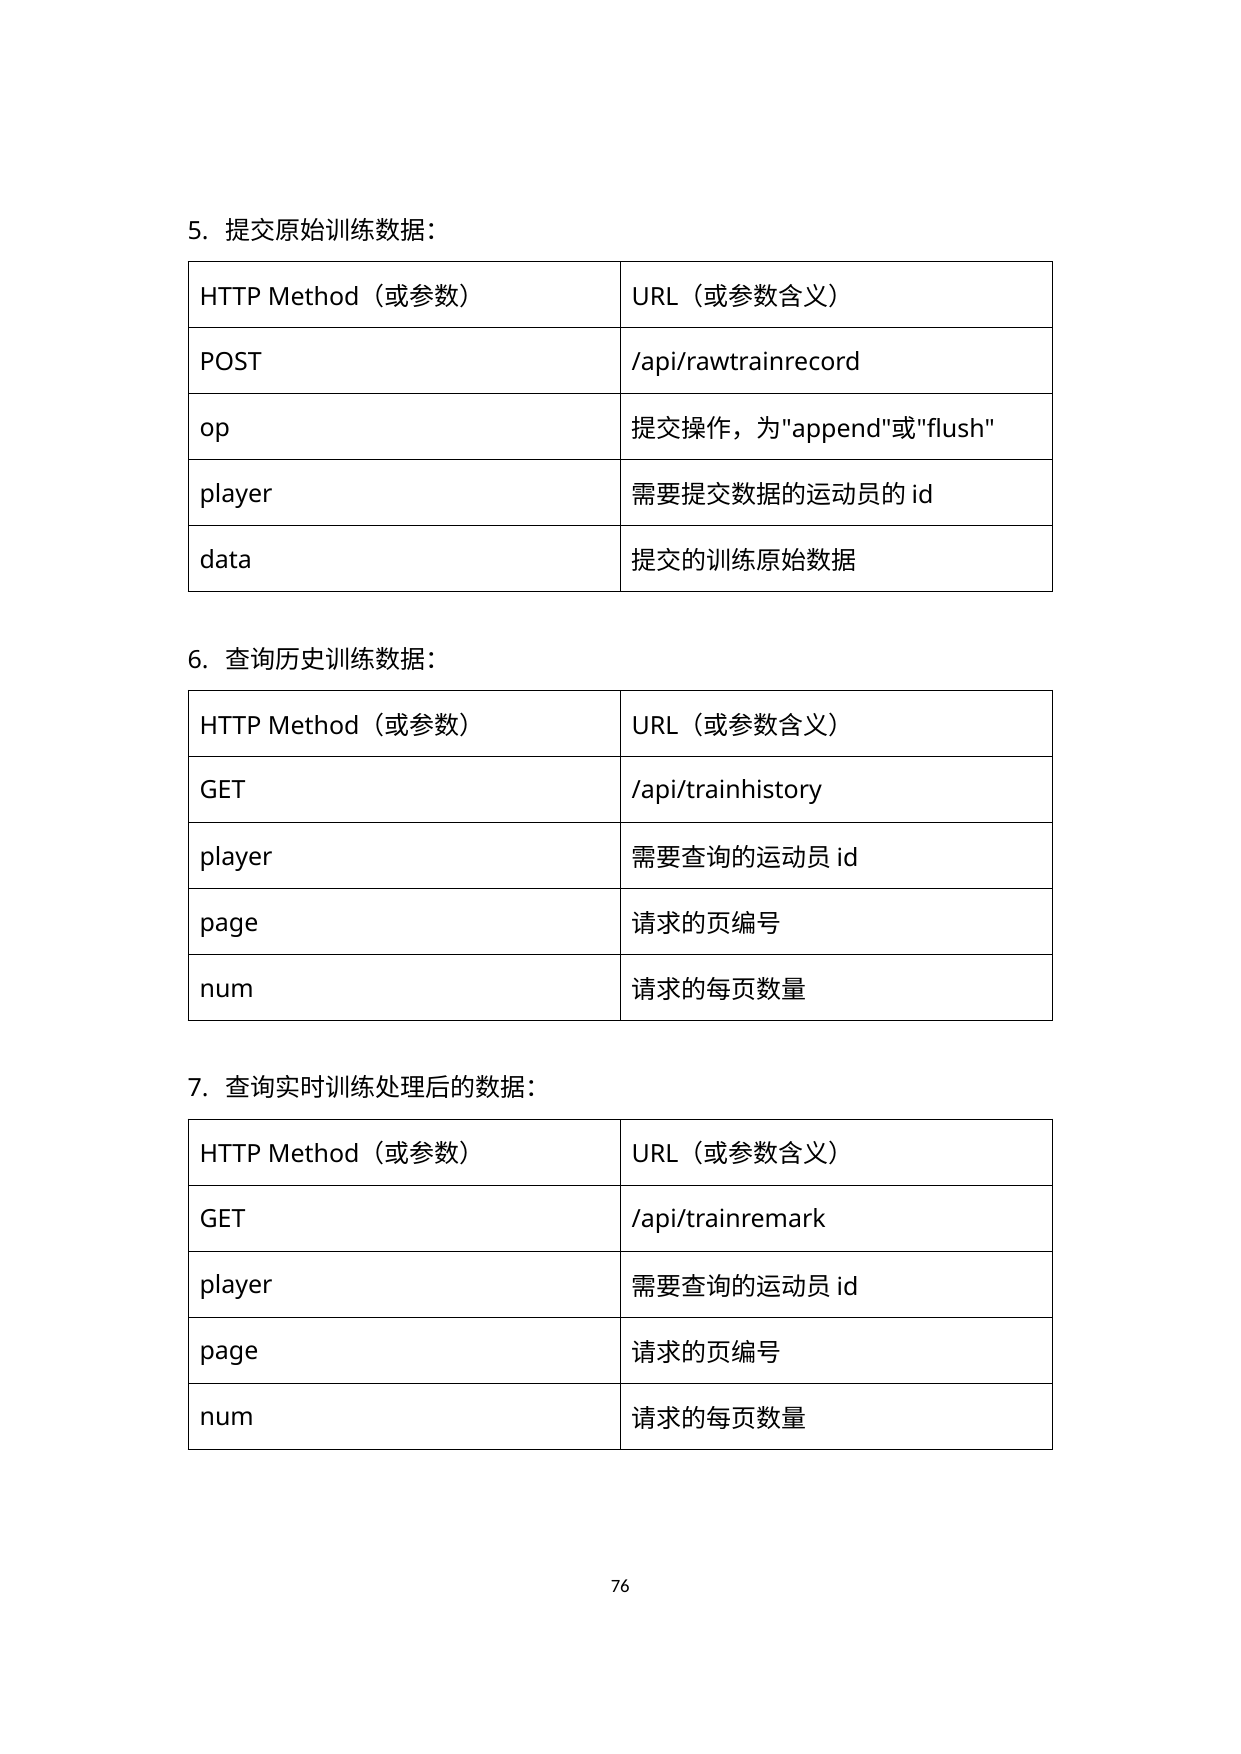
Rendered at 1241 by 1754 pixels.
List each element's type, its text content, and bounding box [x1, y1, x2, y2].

table_cell GET [189, 757, 620, 822]
table_cell player [189, 823, 620, 888]
table_cell /api/trainremark [621, 1186, 1052, 1251]
table_cell page [189, 1318, 620, 1383]
table_cell 需要提交数据的运动员的id [621, 460, 1052, 525]
table_cell player [189, 1252, 620, 1317]
list 查询实时训练处理后的数据： [187, 1053, 1053, 1118]
table_cell 需要查询的运动员id [621, 1252, 1052, 1317]
table_cell 请求的每页数量 [621, 955, 1052, 1020]
table_cell 提交的训练原始数据 [621, 526, 1052, 591]
table_cell 请求的每页数量 [621, 1384, 1052, 1449]
table_header HTTP Method（或参数） [189, 691, 620, 756]
table_cell GET [189, 1186, 620, 1251]
table_cell /api/trainhistory [621, 757, 1052, 822]
list 查询历史训练数据： [187, 625, 1053, 690]
table_header URL（或参数含义） [621, 262, 1052, 327]
table_header HTTP Method（或参数） [189, 262, 620, 327]
table_header HTTP Method（或参数） [189, 1120, 620, 1184]
table_cell 提交操作，为"append"或"flush" [621, 394, 1052, 459]
table_cell 请求的页编号 [621, 1318, 1052, 1383]
table_cell num [189, 1384, 620, 1449]
table_header URL（或参数含义） [621, 1120, 1052, 1184]
table_header URL（或参数含义） [621, 691, 1052, 756]
table_cell player [189, 460, 620, 525]
table_cell page [189, 889, 620, 954]
table_cell 请求的页编号 [621, 889, 1052, 954]
table_cell num [189, 955, 620, 1020]
table_cell data [189, 526, 620, 591]
table_cell 需要查询的运动员id [621, 823, 1052, 888]
table_cell POST [189, 328, 620, 393]
table_cell /api/rawtrainrecord [621, 328, 1052, 393]
list 提交原始训练数据： [187, 196, 1053, 261]
table_cell op [189, 394, 620, 459]
